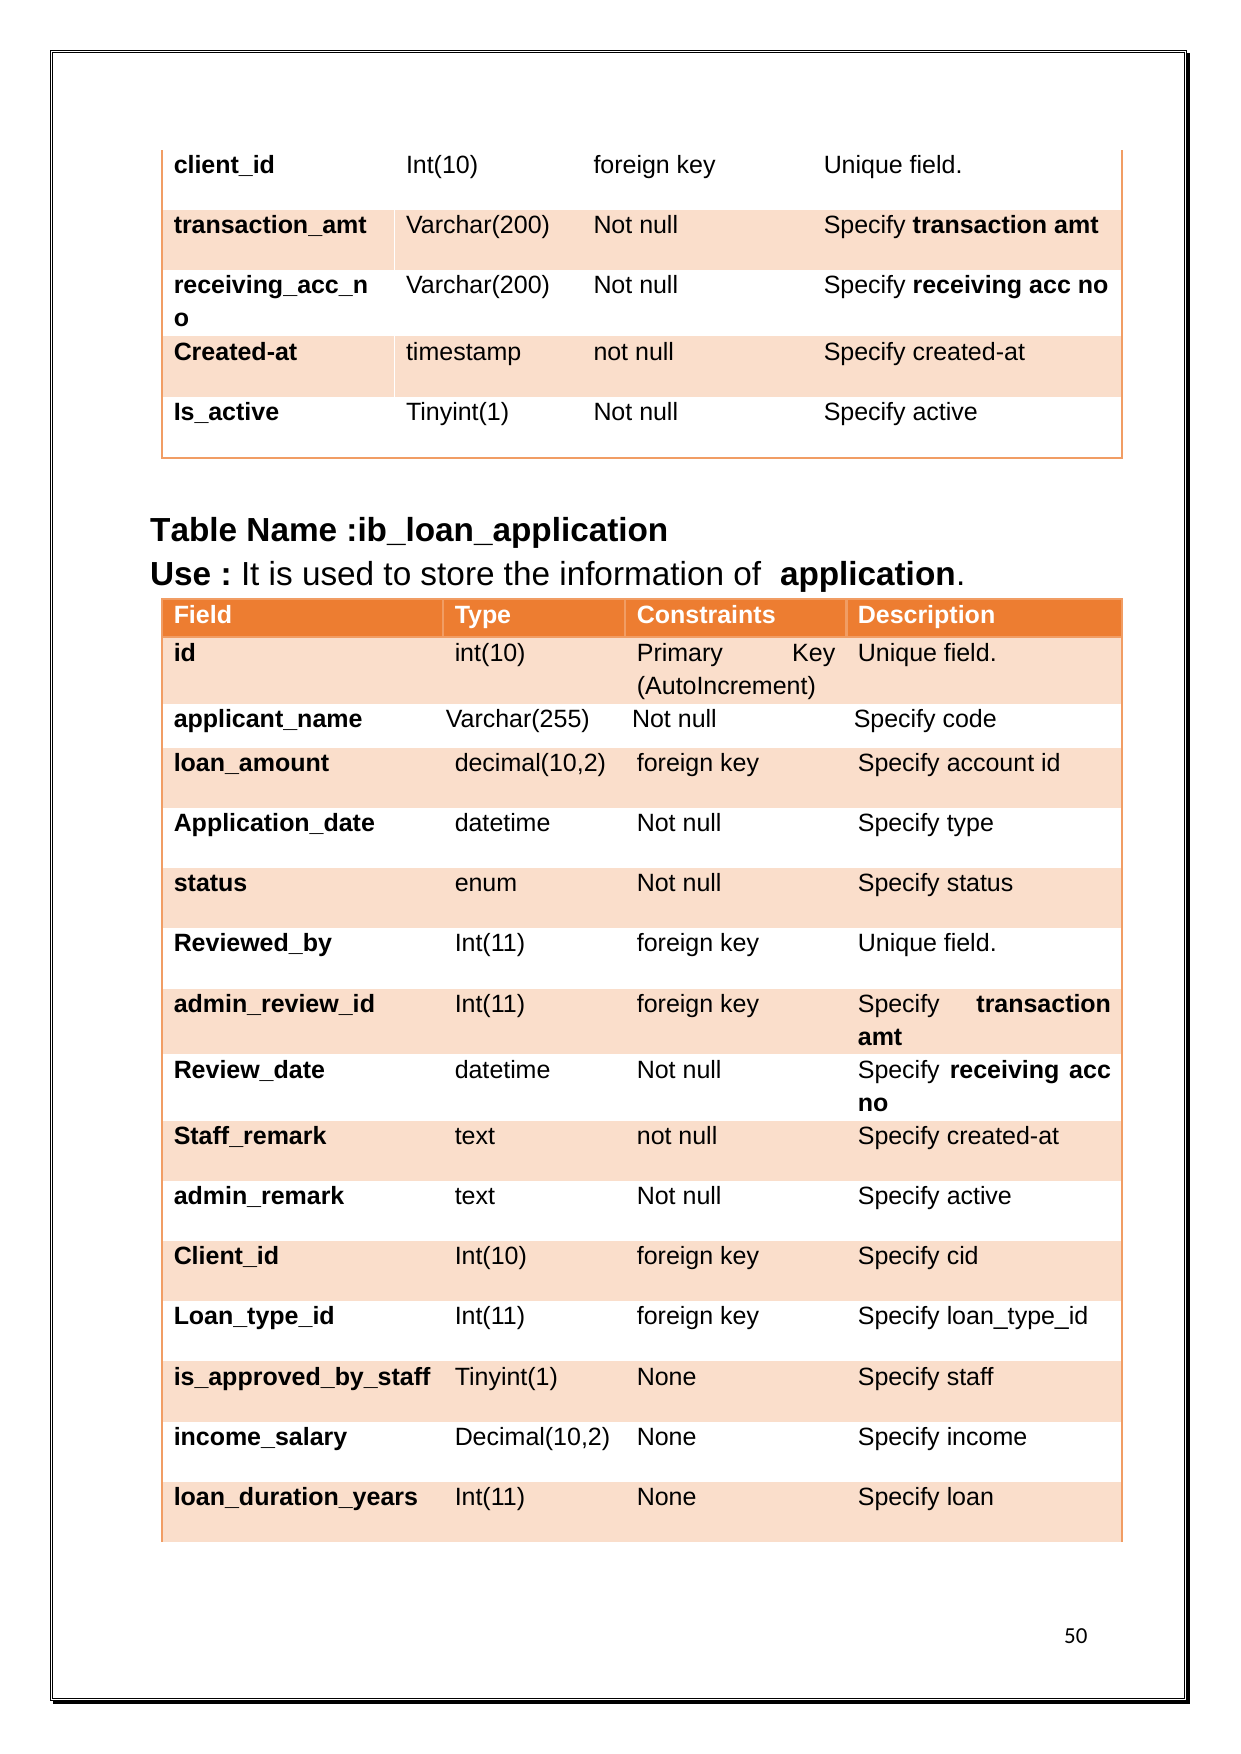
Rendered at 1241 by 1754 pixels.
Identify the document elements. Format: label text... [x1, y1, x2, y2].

table_cell Specify income [846, 1422, 1121, 1482]
table_cell None [625, 1482, 846, 1542]
table_cell Unique field. [812, 150, 1121, 210]
table_cell Staff_remark [163, 1121, 443, 1181]
table_cell datetime [443, 808, 625, 868]
table_cell enum [443, 868, 625, 928]
table_cell Int(11) [443, 928, 625, 988]
table_cell Varchar(200) [395, 210, 582, 270]
table_cell status [163, 868, 443, 928]
table_cell Not null [582, 210, 812, 270]
table_cell Is_active [163, 397, 394, 457]
table_cell income_salary [163, 1422, 443, 1482]
table_cell Specify staff [846, 1361, 1121, 1422]
table_cell Decimal(10,2) [443, 1422, 625, 1482]
table_cell Unique field. [846, 928, 1121, 988]
table_cell None [625, 1422, 846, 1482]
table_cell timestamp [395, 336, 582, 397]
table_cell Not null [625, 1181, 846, 1241]
table_cell Specify loan [846, 1482, 1121, 1542]
table_cell not null [625, 1121, 846, 1181]
table_cell is_approved_by_staff [163, 1361, 443, 1422]
table_cell loan_duration_years [163, 1482, 443, 1542]
table_cell Specify receiving acc no [812, 270, 1121, 336]
table_cell Int(11) [443, 989, 625, 1054]
table_cell Not null [625, 868, 846, 928]
table_cell Specify code [842, 704, 1121, 748]
table_cell Tinyint(1) [443, 1361, 625, 1422]
table_cell Specify account id [846, 748, 1121, 808]
text Use : It is used to store the information of application. [150, 554, 1087, 593]
table_cell Specify receiving acc no [846, 1055, 1121, 1121]
table_cell receiving_acc_no [163, 270, 394, 336]
table_cell Specify cid [846, 1241, 1121, 1301]
table_cell Int(11) [443, 1482, 625, 1542]
table_cell loan_amount [163, 748, 443, 808]
table_cell transaction_amt [163, 210, 394, 270]
table_header Type [444, 600, 624, 636]
table_cell Int(10) [443, 1241, 625, 1301]
table_cell not null [582, 336, 812, 397]
table_cell Specify transaction amt [846, 989, 1121, 1054]
table_cell Not null [625, 808, 846, 868]
table_cell Int(10) [395, 150, 582, 210]
table_cell foreign key [625, 748, 846, 808]
table_cell Review_date [163, 1055, 443, 1121]
table_cell Int(11) [443, 1301, 625, 1361]
table_cell Specify created-at [812, 336, 1121, 397]
table_header Description [848, 600, 1121, 636]
table_cell admin_review_id [163, 989, 443, 1054]
table_cell Specify created-at [846, 1121, 1121, 1181]
table_cell foreign key [625, 1241, 846, 1301]
table_cell Specify transaction amt [812, 210, 1121, 270]
table_cell Specify status [846, 868, 1121, 928]
table_cell Created-at [163, 336, 394, 397]
table_cell foreign key [625, 928, 846, 988]
table_cell Specify loan_type_id [846, 1301, 1121, 1361]
table_cell None [625, 1361, 846, 1422]
table_cell Specify active [846, 1181, 1121, 1241]
table_cell decimal(10,2) [443, 748, 625, 808]
table_cell datetime [443, 1055, 625, 1121]
table_cell Not null [582, 397, 812, 457]
table_cell id [163, 638, 443, 704]
table_cell client_id [163, 150, 394, 210]
table_cell Primary Key (AutoIncrement) [625, 638, 846, 704]
text Table Name :ib_loan_application [150, 510, 1087, 548]
table_cell Varchar(255) [434, 704, 621, 748]
table_cell applicant_name [163, 704, 434, 748]
table_cell admin_remark [163, 1181, 443, 1241]
table_cell text [443, 1121, 625, 1181]
table_cell Varchar(200) [395, 270, 582, 336]
table_cell Specify active [812, 397, 1121, 457]
table_header Constraints [626, 600, 845, 636]
table_cell Unique field. [846, 638, 1121, 704]
table_cell foreign key [582, 150, 812, 210]
table_cell Tinyint(1) [395, 397, 582, 457]
table_cell Not null [582, 270, 812, 336]
table_cell int(10) [443, 638, 625, 704]
table_cell Not null [621, 704, 842, 748]
table_cell Client_id [163, 1241, 443, 1301]
table_cell Not null [625, 1055, 846, 1121]
table_cell text [443, 1181, 625, 1241]
table_cell Reviewed_by [163, 928, 443, 988]
table_cell Loan_type_id [163, 1301, 443, 1361]
table_cell foreign key [625, 1301, 846, 1361]
table_cell foreign key [625, 989, 846, 1054]
table_header Field [163, 600, 442, 636]
table_cell Specify type [846, 808, 1121, 868]
table_cell Application_date [163, 808, 443, 868]
